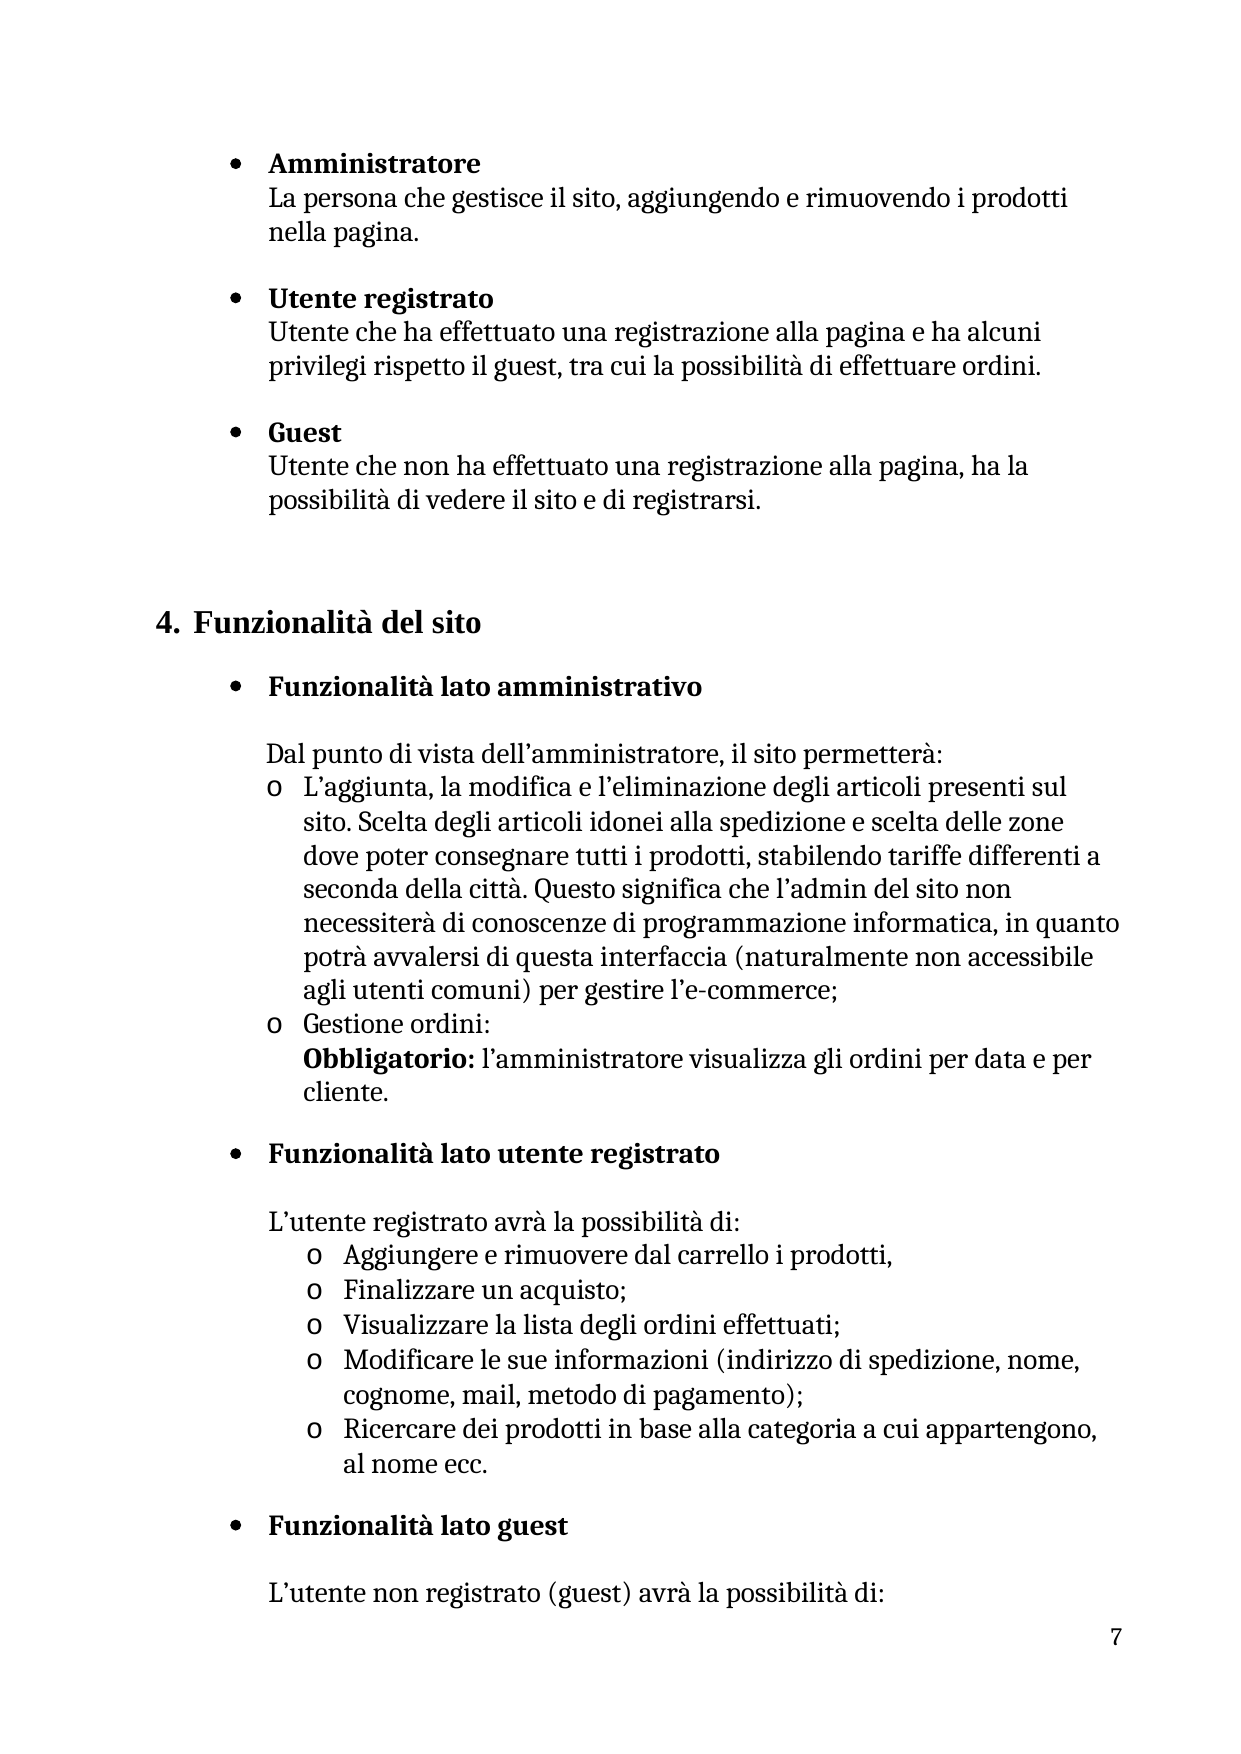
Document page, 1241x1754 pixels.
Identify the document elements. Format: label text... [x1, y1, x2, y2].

subtitle Funzionalità del sito [156, 603, 1122, 641]
list La persona che gestisce il sito, aggiungendo e rimuovendo i prodotti nella pagina. [268, 181, 1122, 248]
list L’utente non registrato (guest) avrà la possibilità di: [268, 1576, 1122, 1610]
list Utente che ha effettuato una registrazione alla pagina e ha alcuni privilegi rispetto il guest, tra cui la possibilità di effettuare ordini. [268, 315, 1122, 382]
list L’utente registrato avrà la possibilità di: [268, 1205, 1122, 1238]
list Utente registrato [231, 282, 1122, 315]
list L’aggiunta, la modifica e l’eliminazione degli articoli presenti sul sito. Scelta degli articoli idonei alla spedizione e scelta delle zone dove poter consegnare tutti i prodotti, stabilendo tariffe differenti a seconda della città. Questo significa che l’admin del sito non necessiterà di conoscenze di programmazione informatica, in quanto potrà avvalersi di questa interfaccia (naturalmente non accessibile agli utenti comuni) per gestire l’e-commerce; [266, 771, 1122, 1007]
list Amministratore [231, 148, 1122, 181]
list Visualizzare la lista degli ordini effettuati; [306, 1308, 1122, 1343]
list Funzionalità lato amministrativo [231, 670, 1122, 703]
list Modificare le sue informazioni (indirizzo di spedizione, nome, cognome, mail, metodo di pagamento); [306, 1343, 1122, 1412]
list Obbligatorio: l’amministratore visualizza gli ordini per data e per cliente. [303, 1042, 1122, 1109]
text Dal punto di vista dell’amministratore, il sito permetterà: [192, 737, 1122, 771]
list Utente che non ha effettuato una registrazione alla pagina, ha la possibilità di vedere il sito e di registrarsi. [268, 449, 1122, 517]
list Funzionalità lato guest [231, 1509, 1122, 1543]
list Guest [231, 416, 1122, 449]
list Gestione ordini: [266, 1007, 1122, 1042]
list Finalizzare un acquisto; [306, 1273, 1122, 1308]
list Ricercare dei prodotti in base alla categoria a cui appartengono, al nome ecc. [306, 1412, 1122, 1480]
list Funzionalità lato utente registrato [231, 1138, 1122, 1171]
list Aggiungere e rimuovere dal carrello i prodotti, [306, 1238, 1122, 1273]
